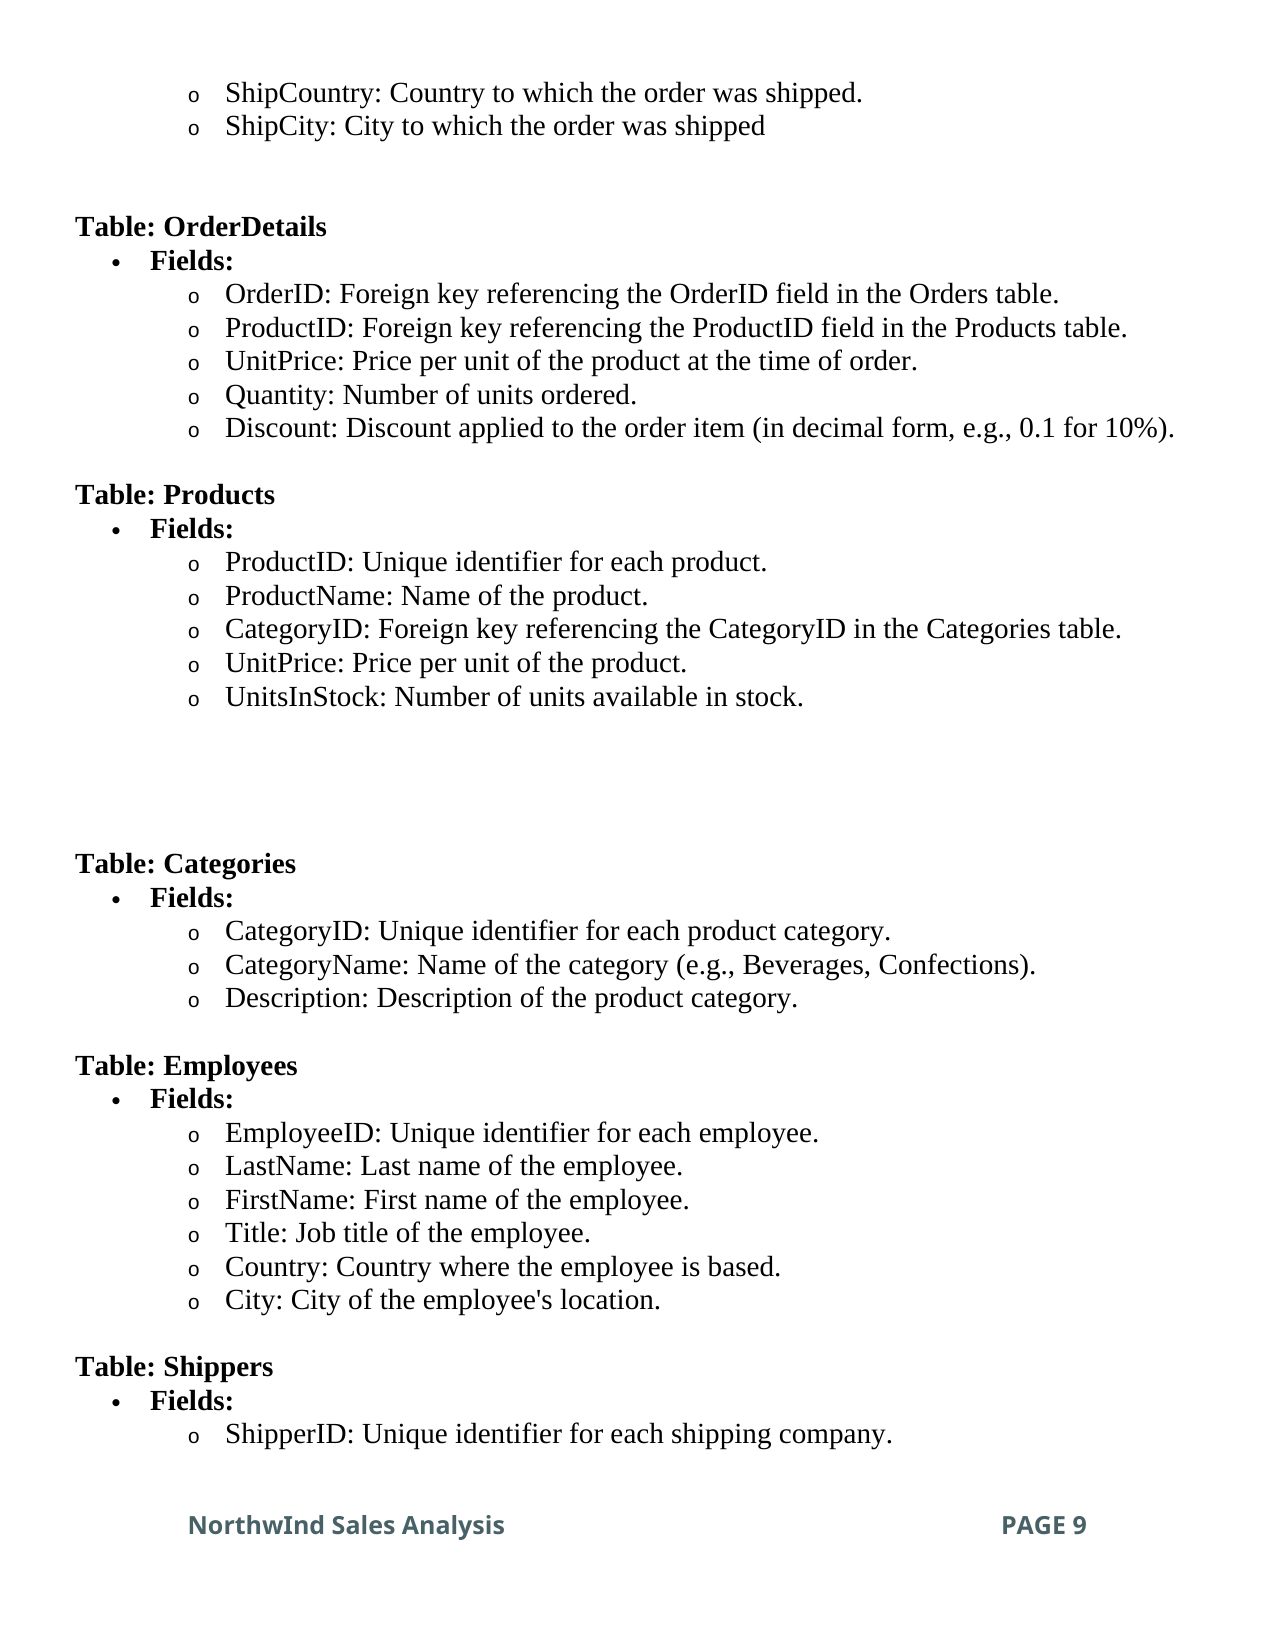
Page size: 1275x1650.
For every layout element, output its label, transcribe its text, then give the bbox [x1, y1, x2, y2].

list CategoryID: Unique identifier for each product category. [187, 913, 1200, 947]
list Fields: [112, 243, 1200, 276]
list CategoryID: Foreign key referencing the CategoryID in the Categories table. [187, 612, 1200, 645]
text Table: Products [75, 477, 1200, 511]
text Table: Shippers [75, 1349, 1200, 1383]
text Table: Categories [75, 846, 1200, 880]
list Country: Country where the employee is based. [187, 1249, 1200, 1282]
list Fields: [112, 511, 1200, 544]
list UnitPrice: Price per unit of the product at the time of order. [187, 343, 1200, 377]
list LastName: Last name of the employee. [187, 1148, 1200, 1182]
list ShipCountry: Country to which the order was shipped. [187, 75, 1200, 108]
list Quantity: Number of units ordered. [187, 377, 1200, 410]
list Description: Description of the product category. [187, 981, 1200, 1014]
list Fields: [112, 1383, 1200, 1417]
list Fields: [112, 880, 1200, 913]
list ProductName: Name of the product. [187, 578, 1200, 612]
list UnitsInStock: Number of units available in stock. [187, 679, 1200, 712]
text Table: Employees [75, 1048, 1200, 1081]
list ProductID: Foreign key referencing the ProductID field in the Products table. [187, 310, 1200, 343]
list UnitPrice: Price per unit of the product. [187, 645, 1200, 679]
list Discount: Discount applied to the order item (in decimal form, e.g., 0.1 for 10%). [187, 410, 1200, 444]
list EmployeeID: Unique identifier for each employee. [187, 1115, 1200, 1148]
list ProductID: Unique identifier for each product. [187, 544, 1200, 578]
list OrderID: Foreign key referencing the OrderID field in the Orders table. [187, 276, 1200, 310]
list Fields: [112, 1081, 1200, 1115]
list City: City of the employee's location. [187, 1282, 1200, 1316]
list ShipCity: City to which the order was shipped [187, 108, 1200, 142]
list Title: Job title of the employee. [187, 1215, 1200, 1249]
list CategoryName: Name of the category (e.g., Beverages, Confections). [187, 947, 1200, 981]
list FirstName: First name of the employee. [187, 1182, 1200, 1215]
text Table: OrderDetails [75, 209, 1200, 243]
list ShipperID: Unique identifier for each shipping company. [187, 1417, 1200, 1450]
